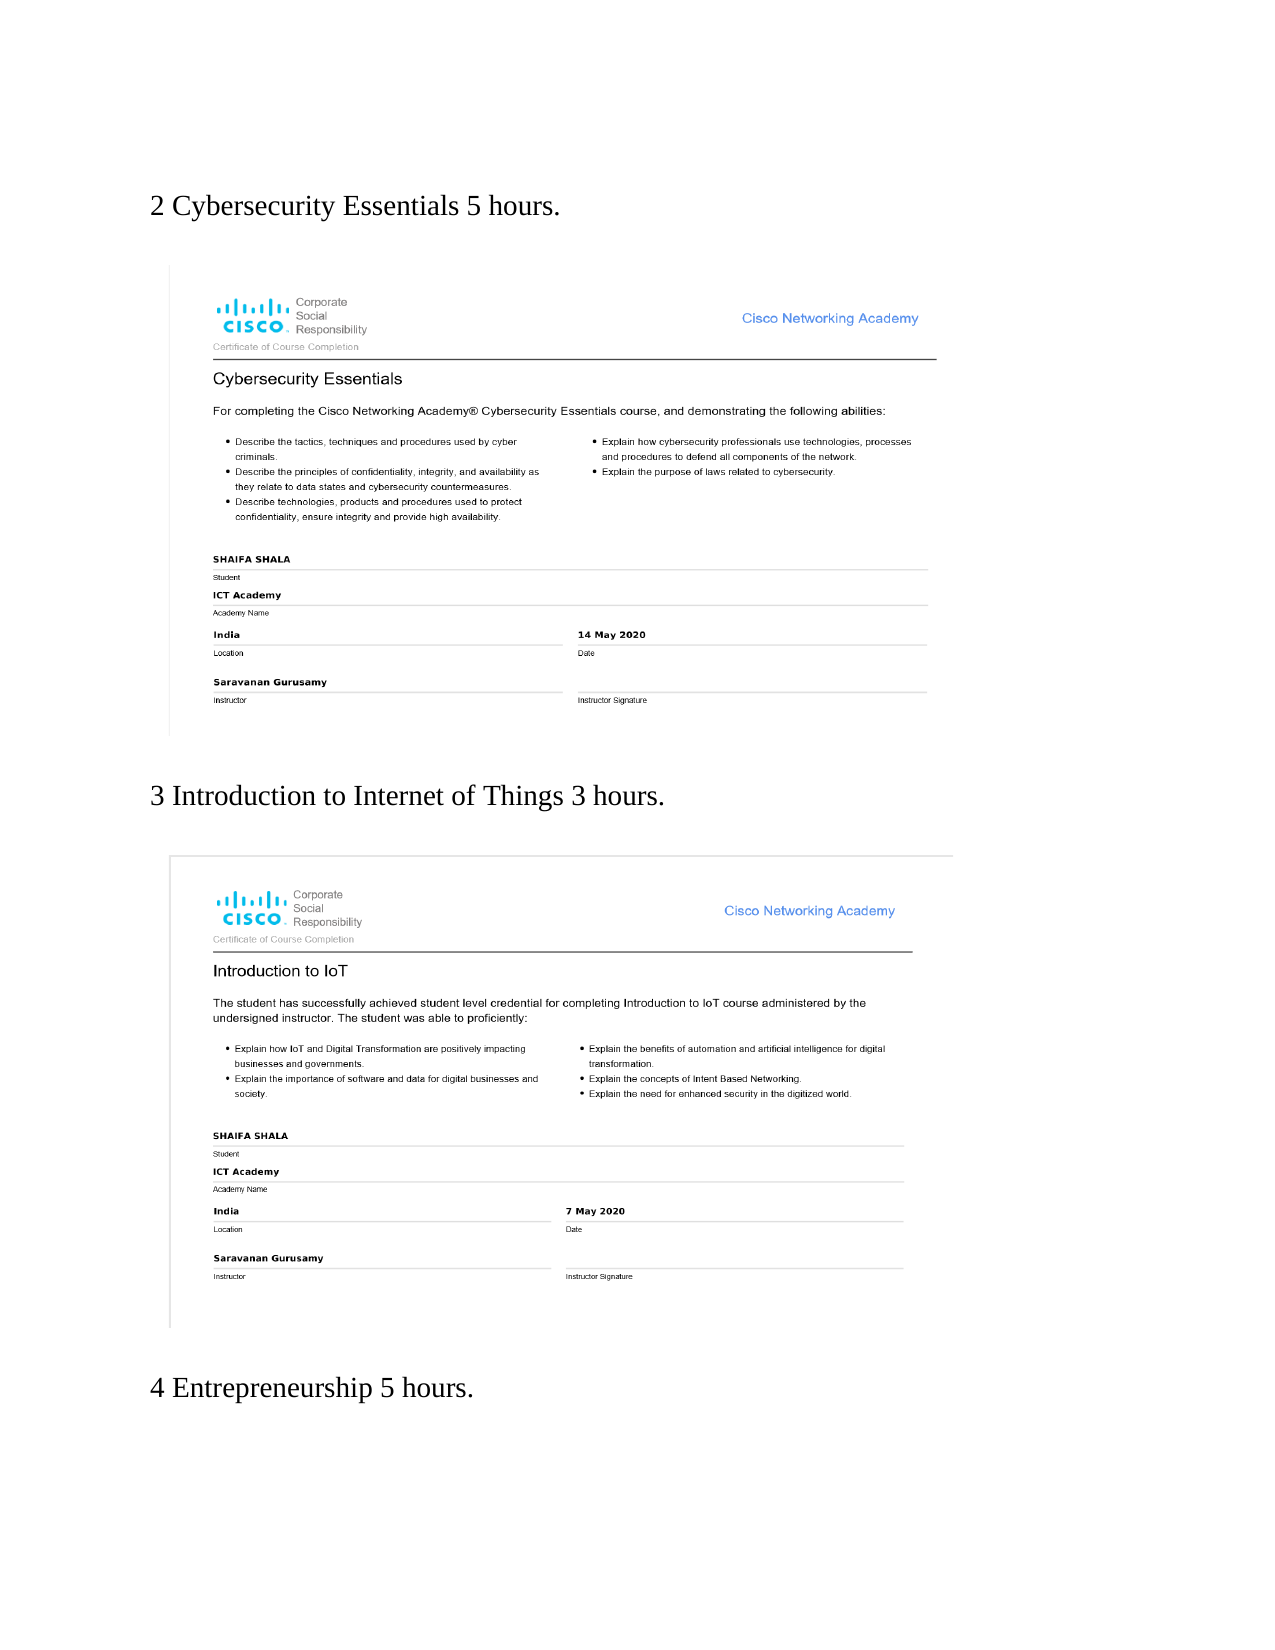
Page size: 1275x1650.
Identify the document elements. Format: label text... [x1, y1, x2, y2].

text 3 Introduction to Internet of Things 3 hours. [150, 778, 1125, 812]
text 2 Cybersecurity Essentials 5 hours. [150, 188, 1125, 222]
text 4 Entrepreneurship 5 hours. [150, 1370, 1125, 1403]
